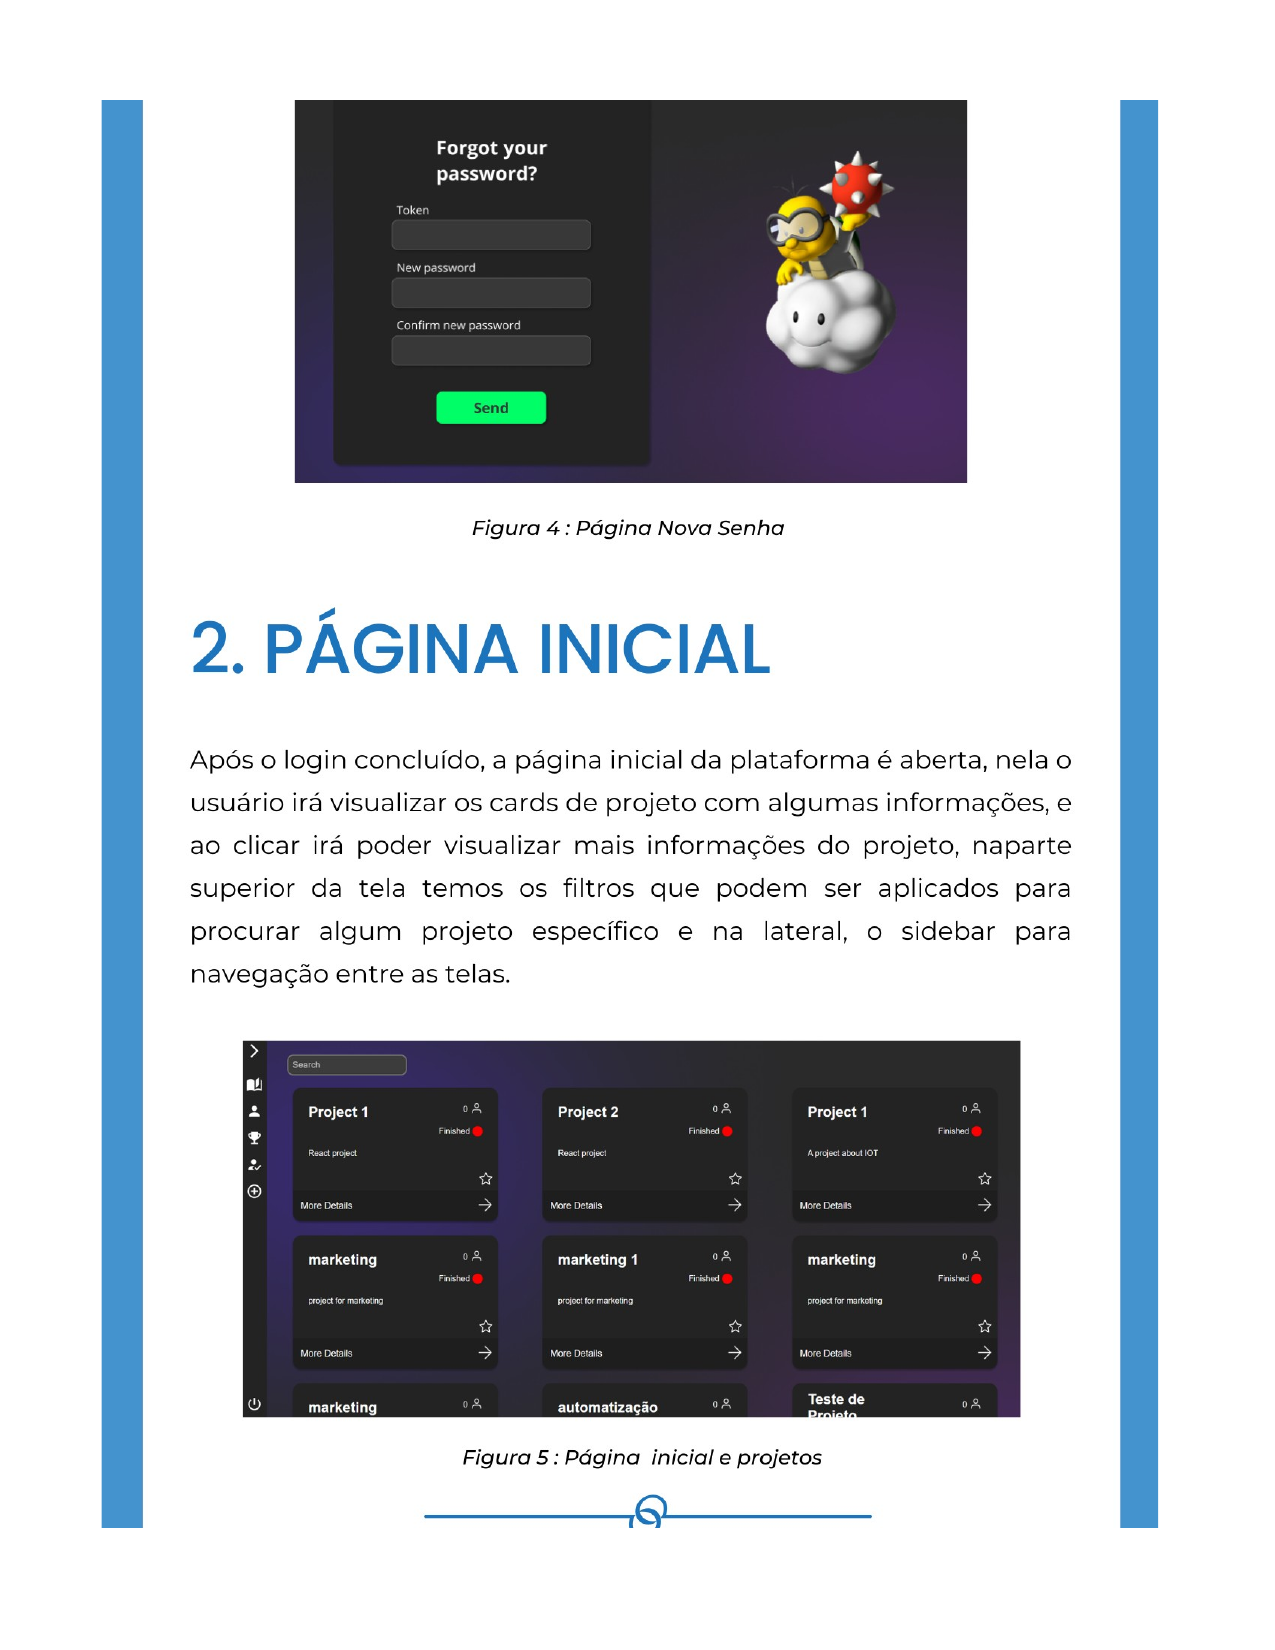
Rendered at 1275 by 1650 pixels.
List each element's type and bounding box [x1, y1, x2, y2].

picture [101, 100, 1159, 1528]
